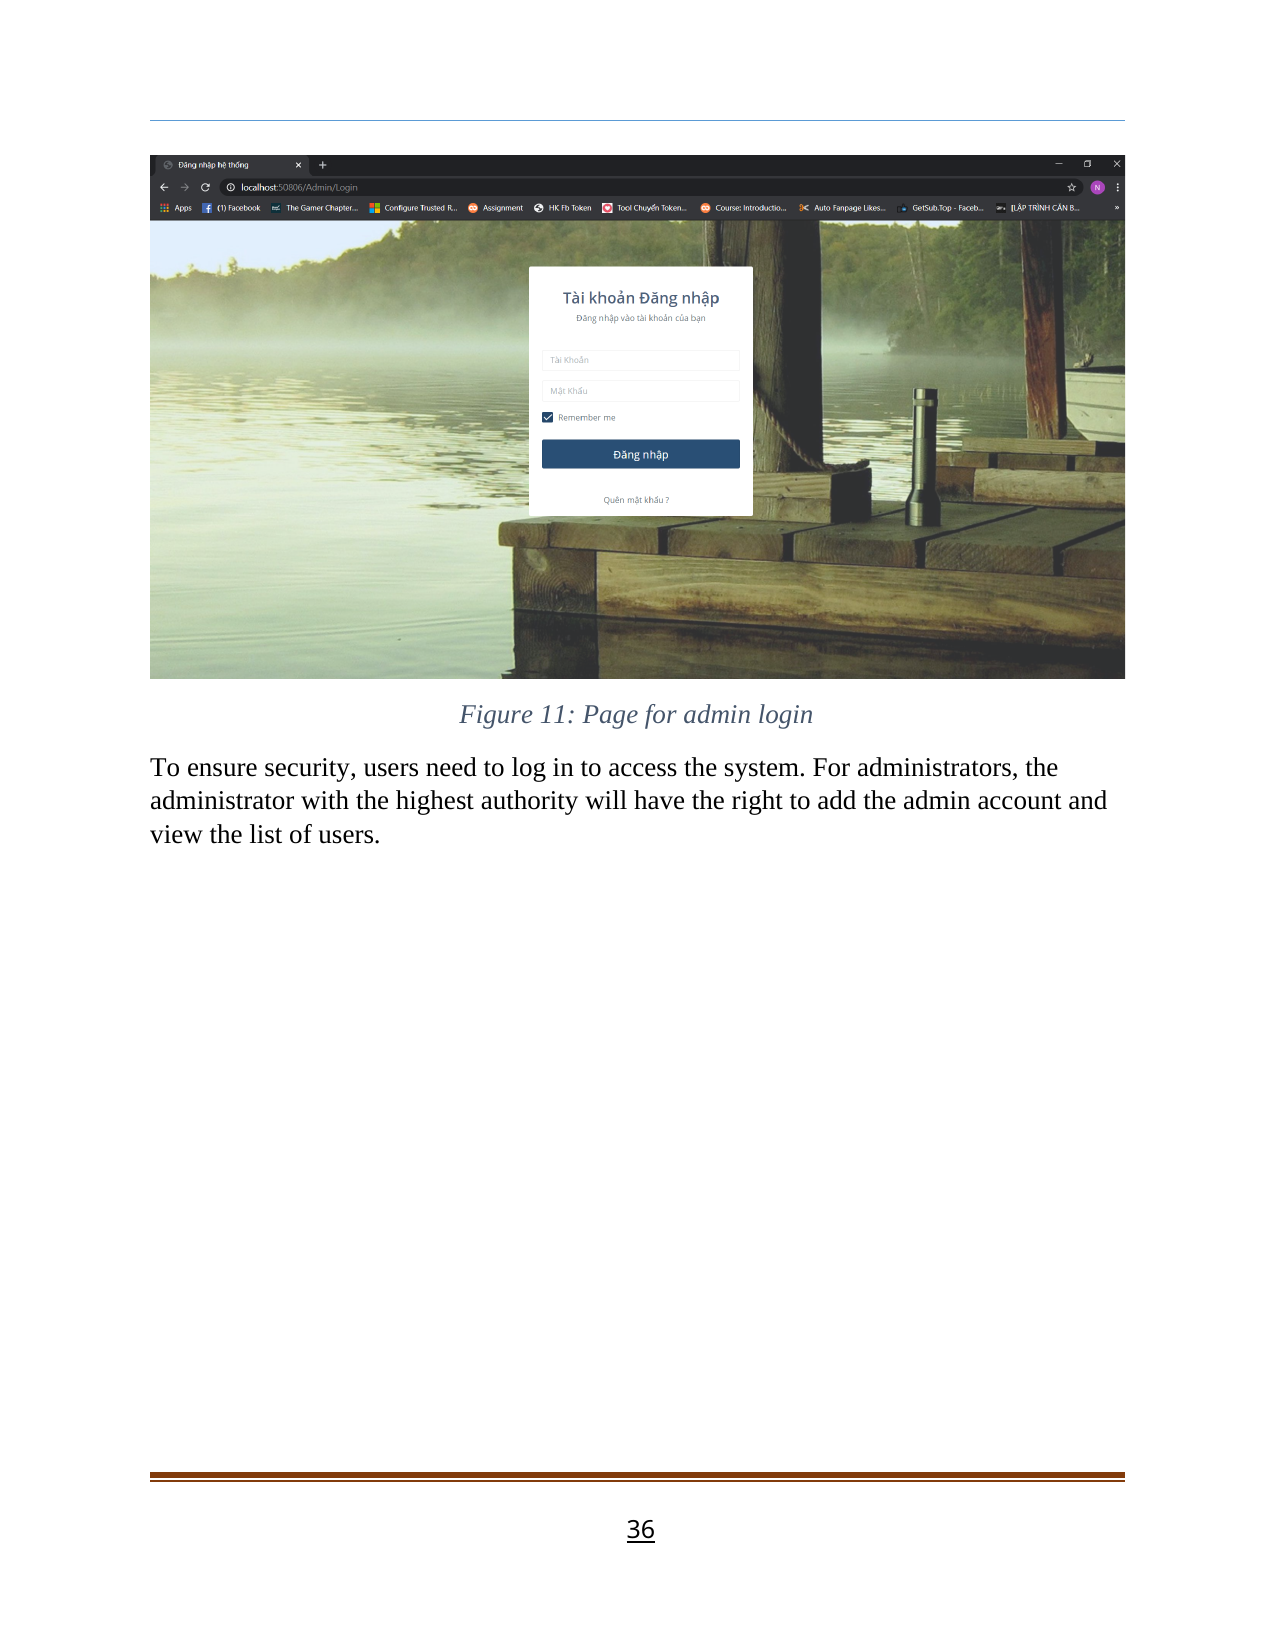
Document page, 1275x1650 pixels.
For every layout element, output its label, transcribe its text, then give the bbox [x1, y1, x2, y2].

text To ensure security, users need to log in to access the system. For administrators, the administrator with the highest authority will have the right to add the admin account and view the list of users. [150, 751, 1125, 849]
picture [150, 155, 1125, 679]
